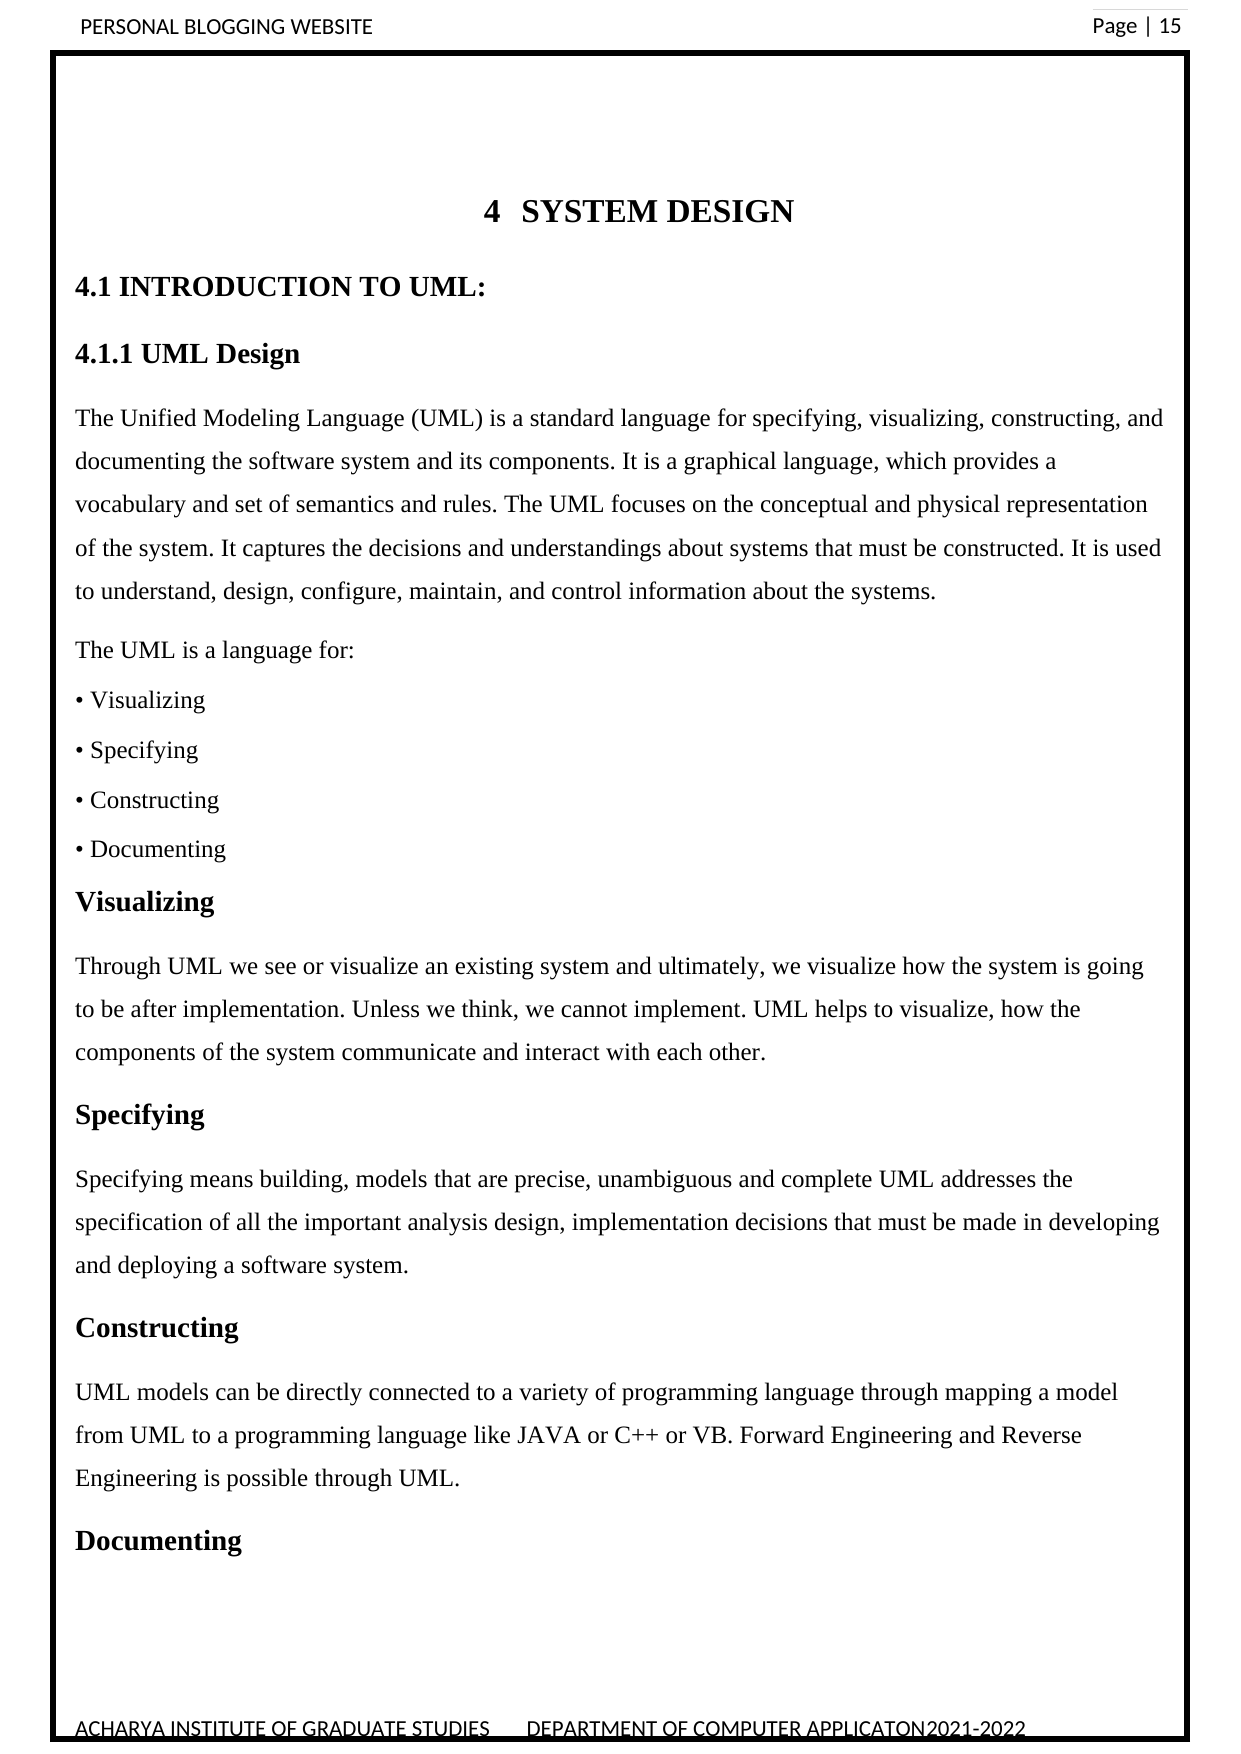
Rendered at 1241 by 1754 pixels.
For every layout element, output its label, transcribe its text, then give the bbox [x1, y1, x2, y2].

list SYSTEM DESIGN [112, 191, 1165, 229]
text The UML is a language for: [75, 636, 1165, 664]
text Through UML we see or visualize an existing system and ultimately, we visualize how the system is going to be after implementation. Unless we think, we cannot implement. UML helps to visualize, how the components of the system communicate and interact with each other. [75, 951, 1165, 1066]
text • Documenting [75, 834, 1165, 863]
text 4.1 INTRODUCTION TO UML: [75, 269, 1165, 303]
text Specifying means building, models that are precise, unambiguous and complete UML addresses the specification of all the important analysis design, implementation decisions that must be made in developing and deploying a software system. [75, 1164, 1165, 1279]
text • Constructing [75, 785, 1165, 813]
text • Specifying [75, 735, 1165, 764]
text UML models can be directly connected to a variety of programming language through mapping a model from UML to a programming language like JAVA or C++ or VB. Forward Engineering and Reverse Engineering is possible through UML. [75, 1377, 1165, 1492]
text Specifying [75, 1097, 1165, 1131]
text The Unified Modeling Language (UML) is a standard language for specifying, visualizing, constructing, and documenting the software system and its components. It is a graphical language, which provides a vocabulary and set of semantics and rules. The UML focuses on the conceptual and physical representation of the system. It captures the decisions and understandings about systems that must be constructed. It is used to understand, design, configure, maintain, and control information about the systems. [75, 403, 1165, 604]
text Documenting [75, 1523, 1165, 1557]
text Visualizing [75, 884, 1165, 918]
text 4.1.1 UML Design [75, 336, 1165, 370]
text • Visualizing [75, 685, 1165, 714]
text Constructing [75, 1310, 1165, 1344]
